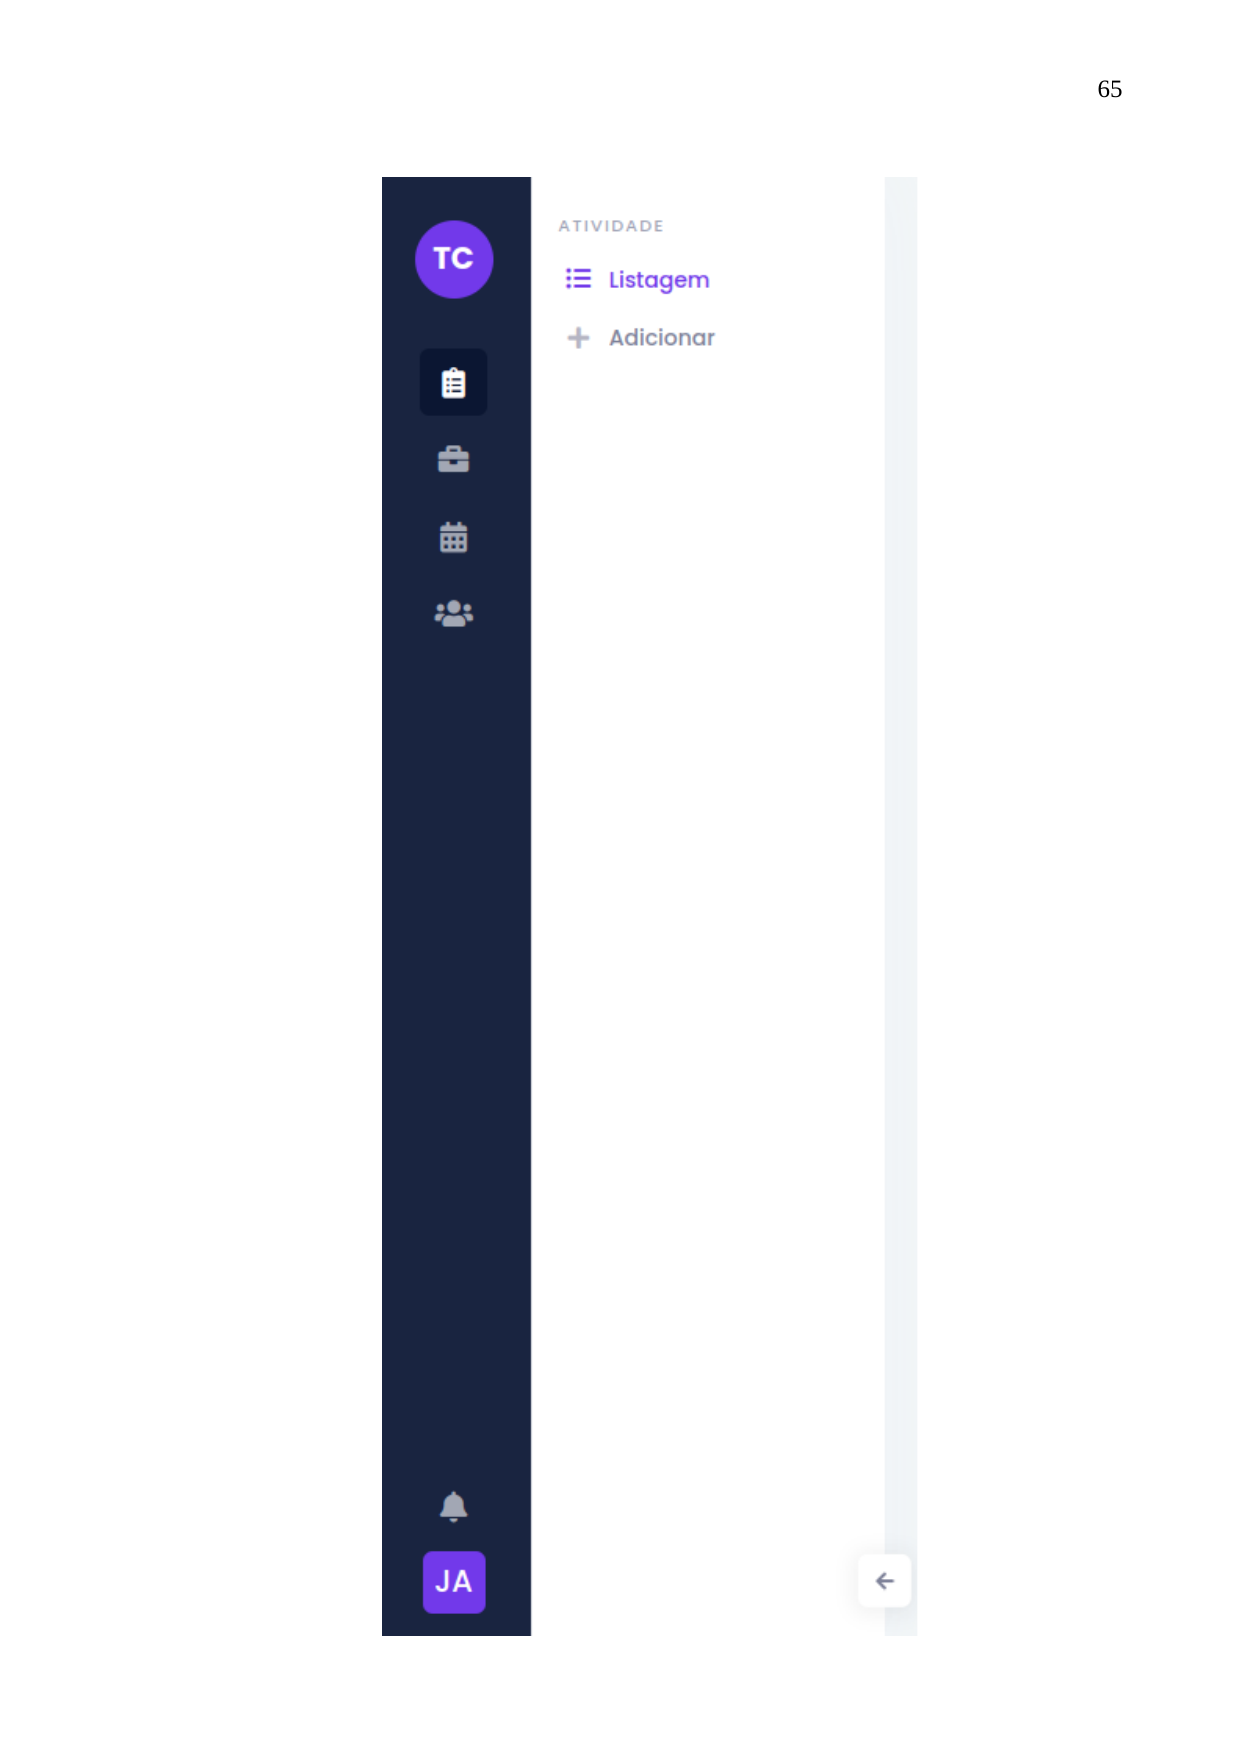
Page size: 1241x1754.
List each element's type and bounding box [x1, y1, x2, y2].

picture [382, 177, 918, 1636]
